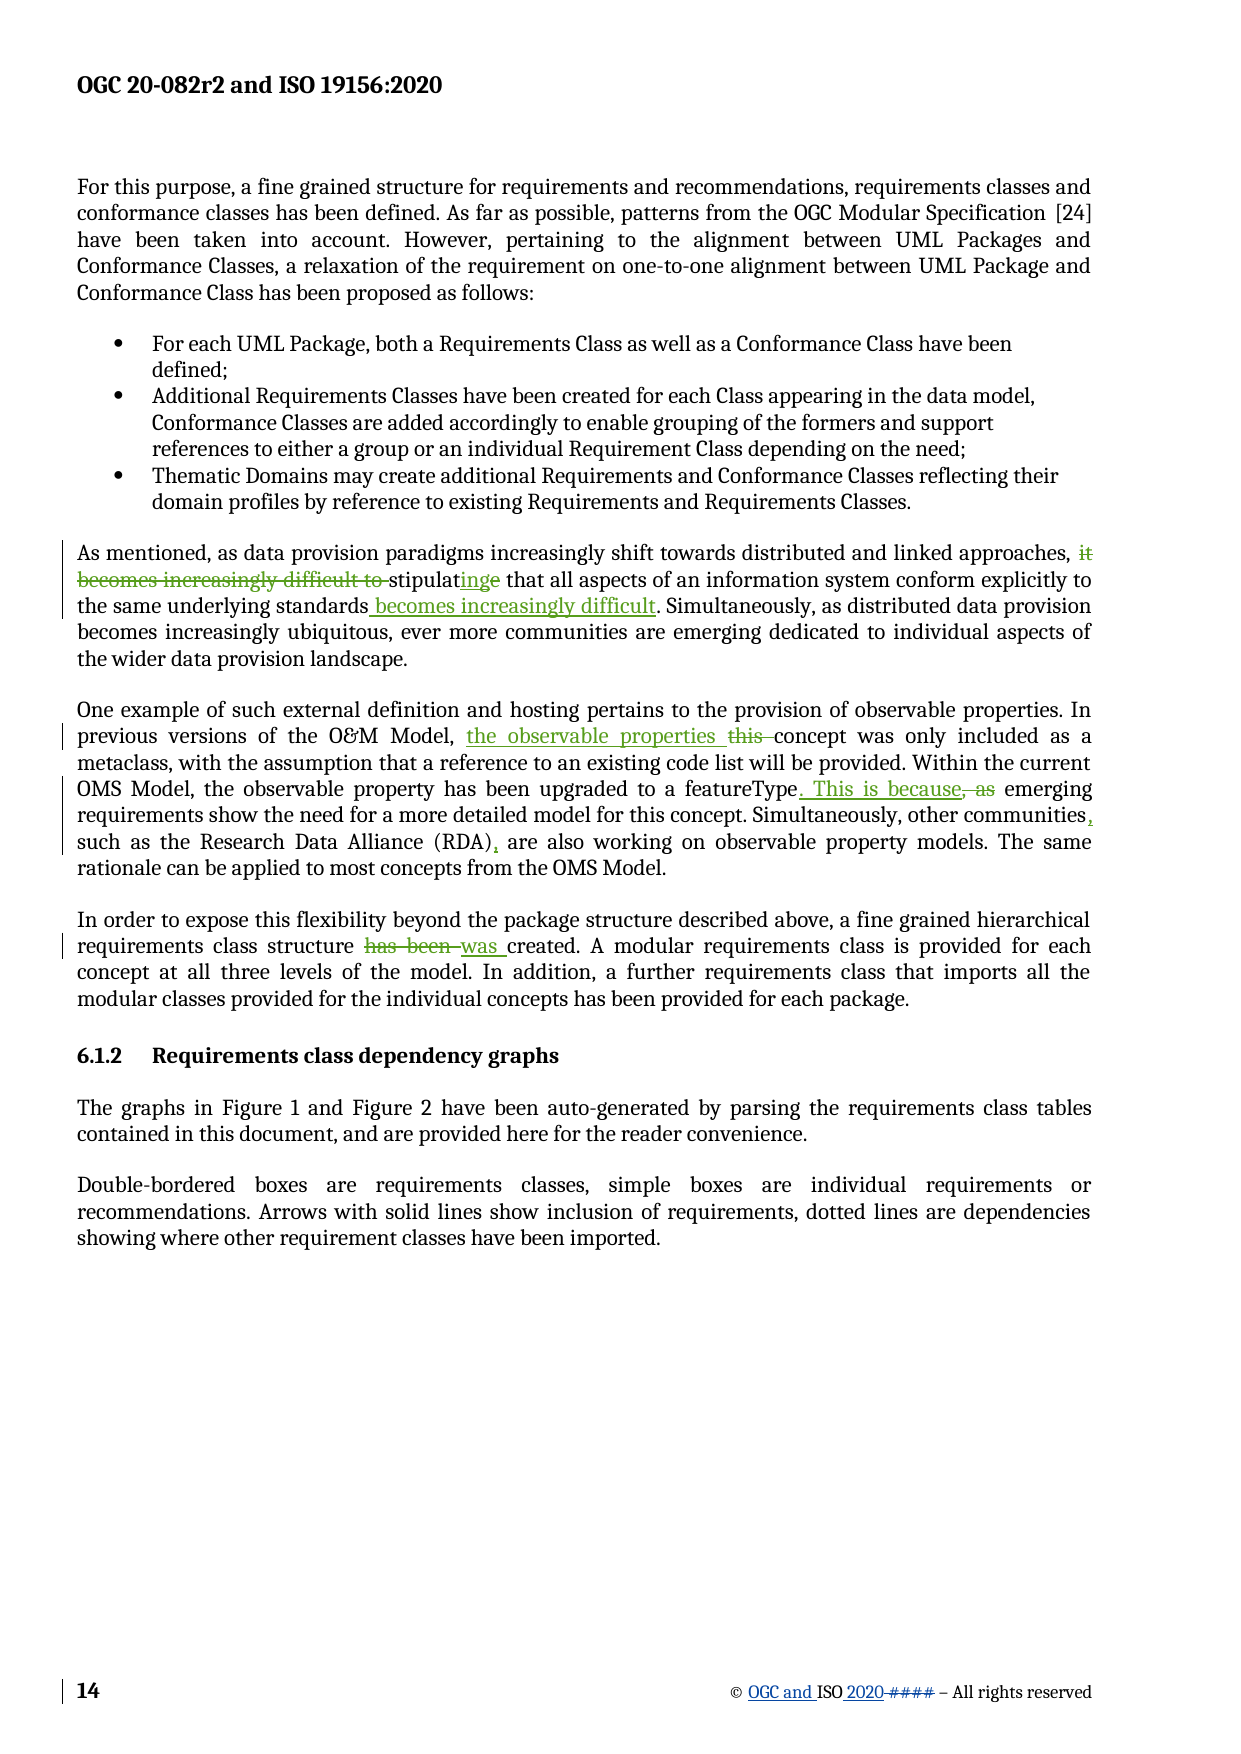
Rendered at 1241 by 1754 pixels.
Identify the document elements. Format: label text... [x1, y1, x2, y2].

list Thematic Domains may create additional Requirements and Conformance Classes reflecting their domain profiles by reference to existing Requirements and Requirements Classes. [114, 462, 1092, 515]
subtitle Requirements class dependency graphs [77, 1043, 1092, 1069]
text For this purpose, a fine grained structure for requirements and recommendations, requirements classes and conformance classes has been defined. As far as possible, patterns from the OGC Modular Specification [24] have been taken into account. However, pertaining to the alignment between UML Packages and Conformance Classes, a relaxation of the requirement on one-to-one alignment between UML Package and Conformance Class has been proposed as follows: [77, 174, 1092, 306]
text In order to expose this flexibility beyond the package structure described above, a fine grained hierarchical requirements class structure created. A modular requirements class is provided for each concept at all three levels of the model. In addition, a further requirements class that imports all the modular classes provided for the individual concepts has been provided for each package. [77, 906, 1092, 1012]
text As mentioned, as data provision paradigms increasingly shift towards distributed and linked approaches, stipulat that all aspects of an information system conform explicitly to the same underlying standards. Simultaneously, as distributed data provision becomes increasingly ubiquitous, ever more communities are emerging dedicated to individual aspects of the wider data provision landscape. [77, 540, 1092, 672]
text One example of such external definition and hosting pertains to the provision of observable properties. In previous versions of the O&M Model, concept was only included as a metaclass, with the assumption that a reference to an existing code list will be provided. Within the current OMS Model, the observable property has been upgraded to a featureType emerging requirements show the need for a more detailed model for this concept. Simultaneously, other communities such as the Research Data Alliance (RDA) are also working on observable property models. The same rationale can be applied to most concepts from the OMS Model. [77, 697, 1092, 881]
list Additional Requirements Classes have been created for each Class appearing in the data model, Conformance Classes are added accordingly to enable grouping of the formers and support references to either a group or an individual Requirement Class depending on the need; [114, 383, 1092, 462]
text The graphs in Figure 1 and Figure 2 have been auto-generated by parsing the requirements class tables contained in this document, and are provided here for the reader convenience. [77, 1094, 1092, 1147]
list For each UML Package, both a Requirements Class as well as a Conformance Class have been defined; [114, 331, 1092, 383]
text Double-bordered boxes are requirements classes, simple boxes are individual requirements or recommendations. Arrows with solid lines show inclusion of requirements, dotted lines are dependencies showing where other requirement classes have been imported. [77, 1172, 1092, 1251]
